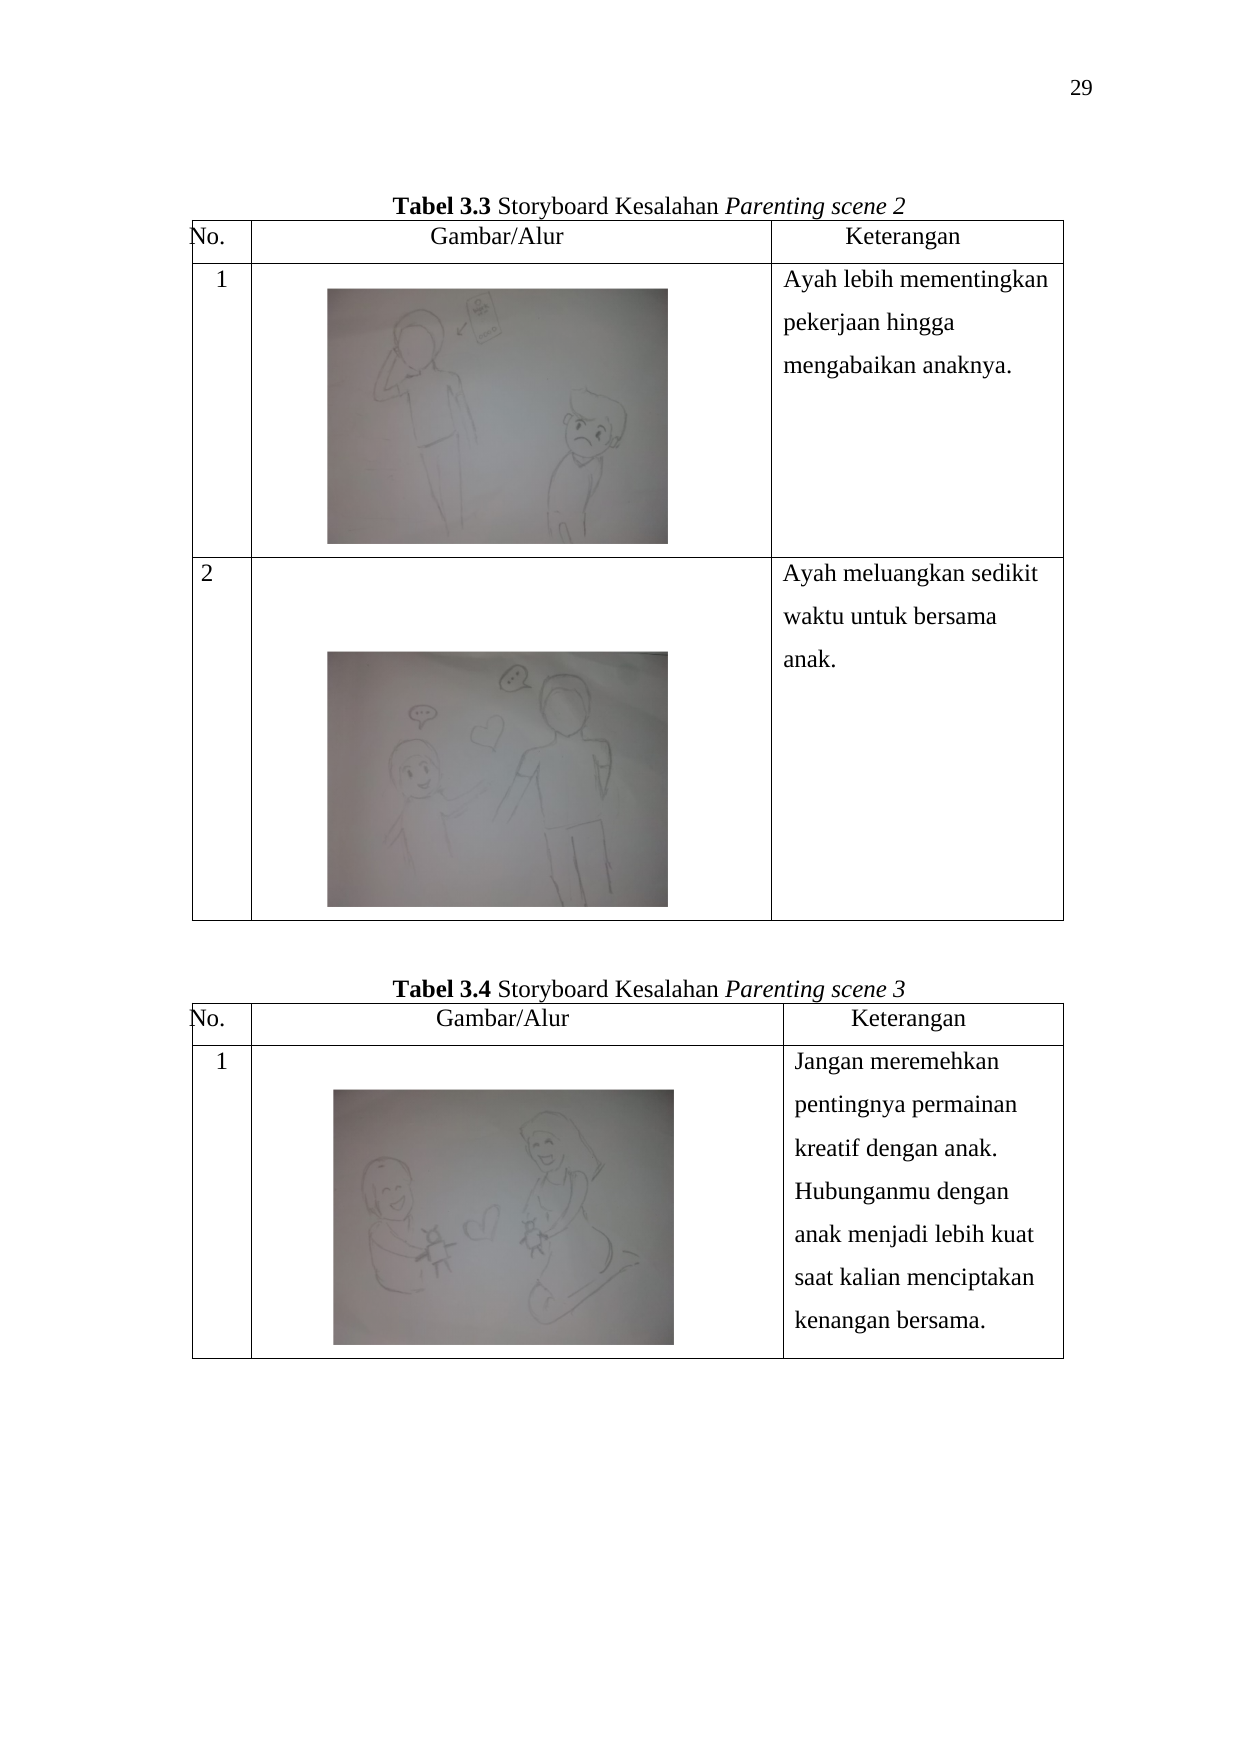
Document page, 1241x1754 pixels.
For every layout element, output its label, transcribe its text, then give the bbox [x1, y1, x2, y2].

text Tabel 3.3 Storyboard Kesalahan Parenting scene 2 [192, 191, 1049, 220]
table_header No. [193, 1004, 251, 1045]
table_cell [252, 264, 771, 557]
table_cell Ayah meluangkan sedikit waktu untuk bersama anak. [772, 558, 1063, 919]
table_cell [252, 558, 771, 919]
table_header Keterangan [772, 221, 1063, 263]
table_header Keterangan [784, 1004, 1063, 1045]
table_cell 1 [193, 264, 251, 557]
text Tabel 3.4 Storyboard Kesalahan Parenting scene 3 [192, 974, 1049, 1002]
table_cell Jangan meremehkan pentingnya permainan kreatif dengan anak. Hubunganmu dengan anak menjadi lebih kuat saat kalian menciptakan kenangan bersama. [784, 1046, 1063, 1358]
picture [328, 289, 668, 544]
picture [334, 1090, 674, 1345]
table_header Gambar/Alur [252, 1004, 783, 1045]
table_cell [252, 1046, 783, 1358]
table_cell 2 [193, 558, 251, 919]
picture [328, 652, 668, 907]
table_header No. [193, 221, 251, 263]
table_cell Ayah lebih mementingkan pekerjaan hingga mengabaikan anaknya. [772, 264, 1063, 557]
table_cell 1 [193, 1046, 251, 1358]
table_header Gambar/Alur [252, 221, 771, 263]
